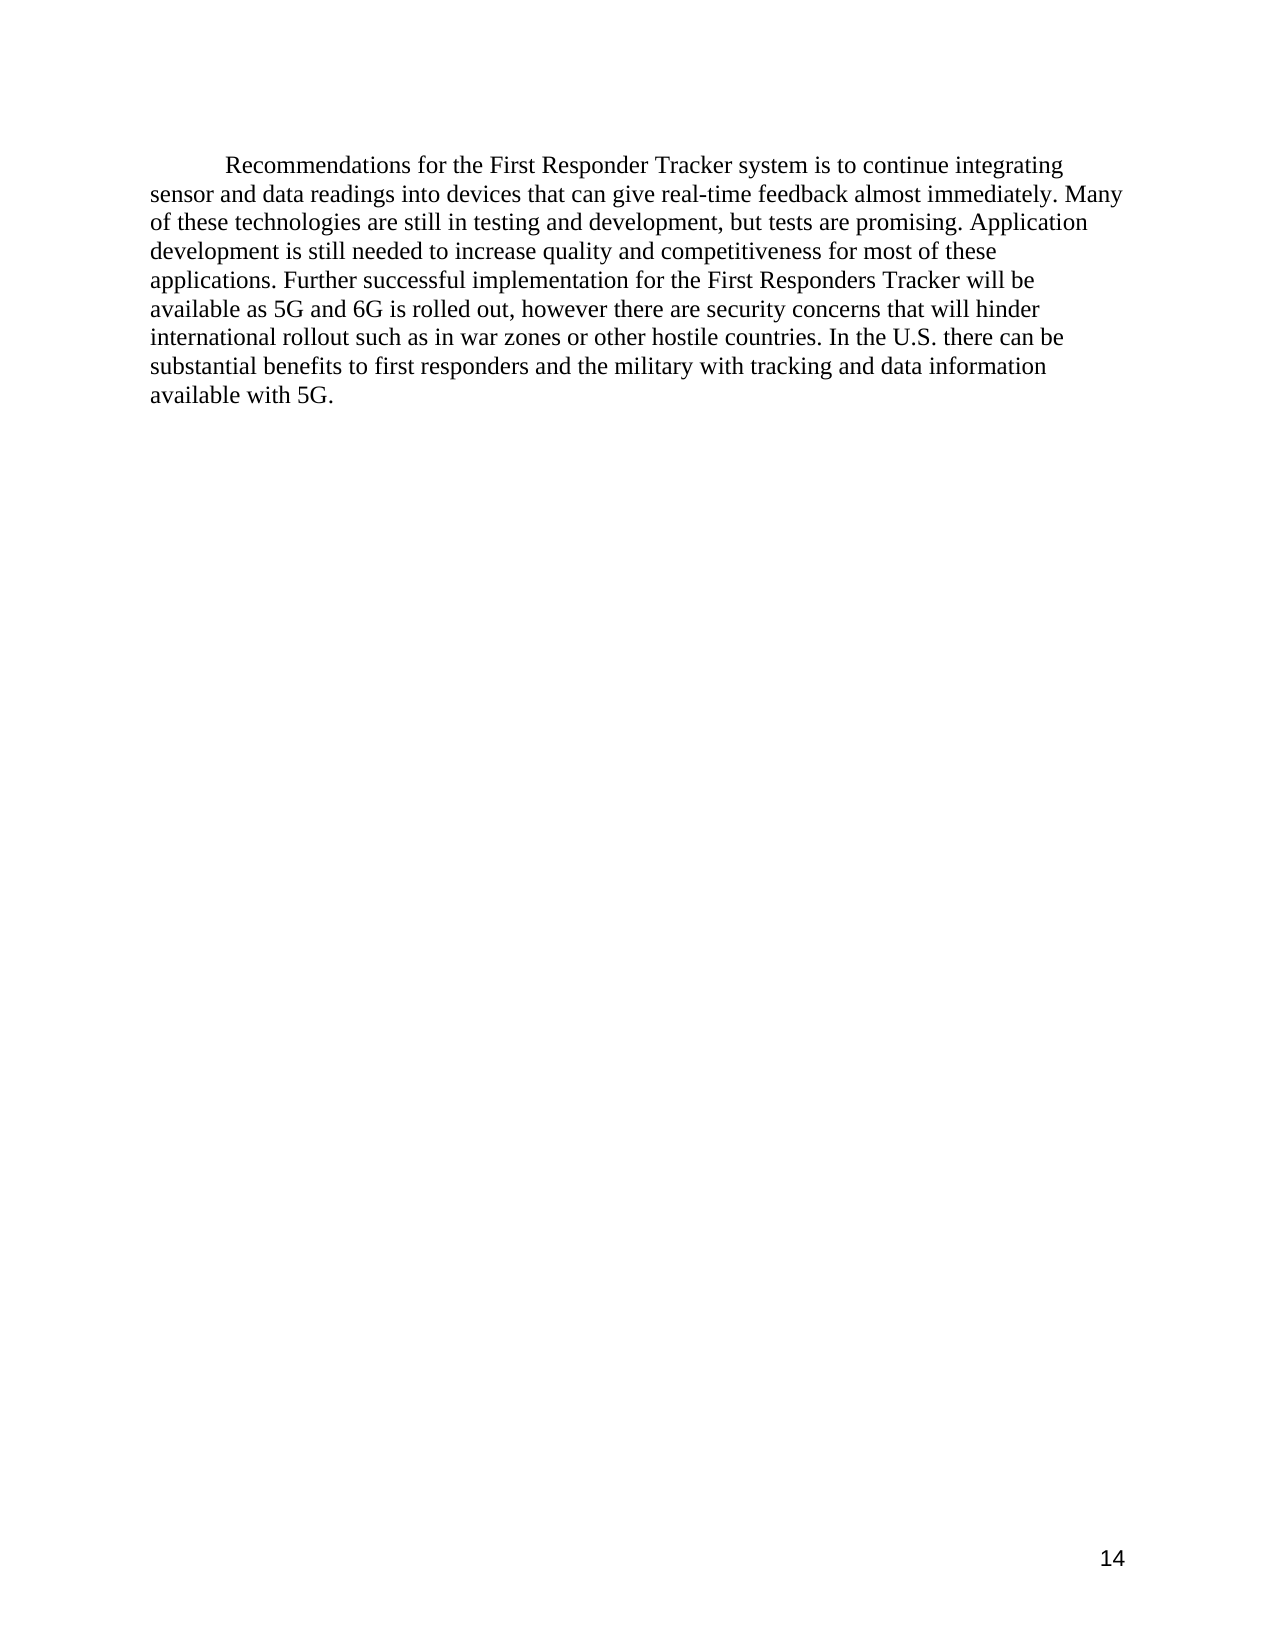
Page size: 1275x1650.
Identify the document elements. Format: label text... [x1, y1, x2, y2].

text Recommendations for the First Responder Tracker system is to continue integrating sensor and data readings into devices that can give real-time feedback almost immediately. Many of these technologies are still in testing and development, but tests are promising. Application development is still needed to increase quality and competitiveness for most of these applications. Further successful implementation for the First Responders Tracker will be available as 5G and 6G is rolled out, however there are security concerns that will hinder international rollout such as in war zones or other hostile countries. In the U.S. there can be substantial benefits to first responders and the military with tracking and data information available with 5G. [150, 150, 1125, 409]
